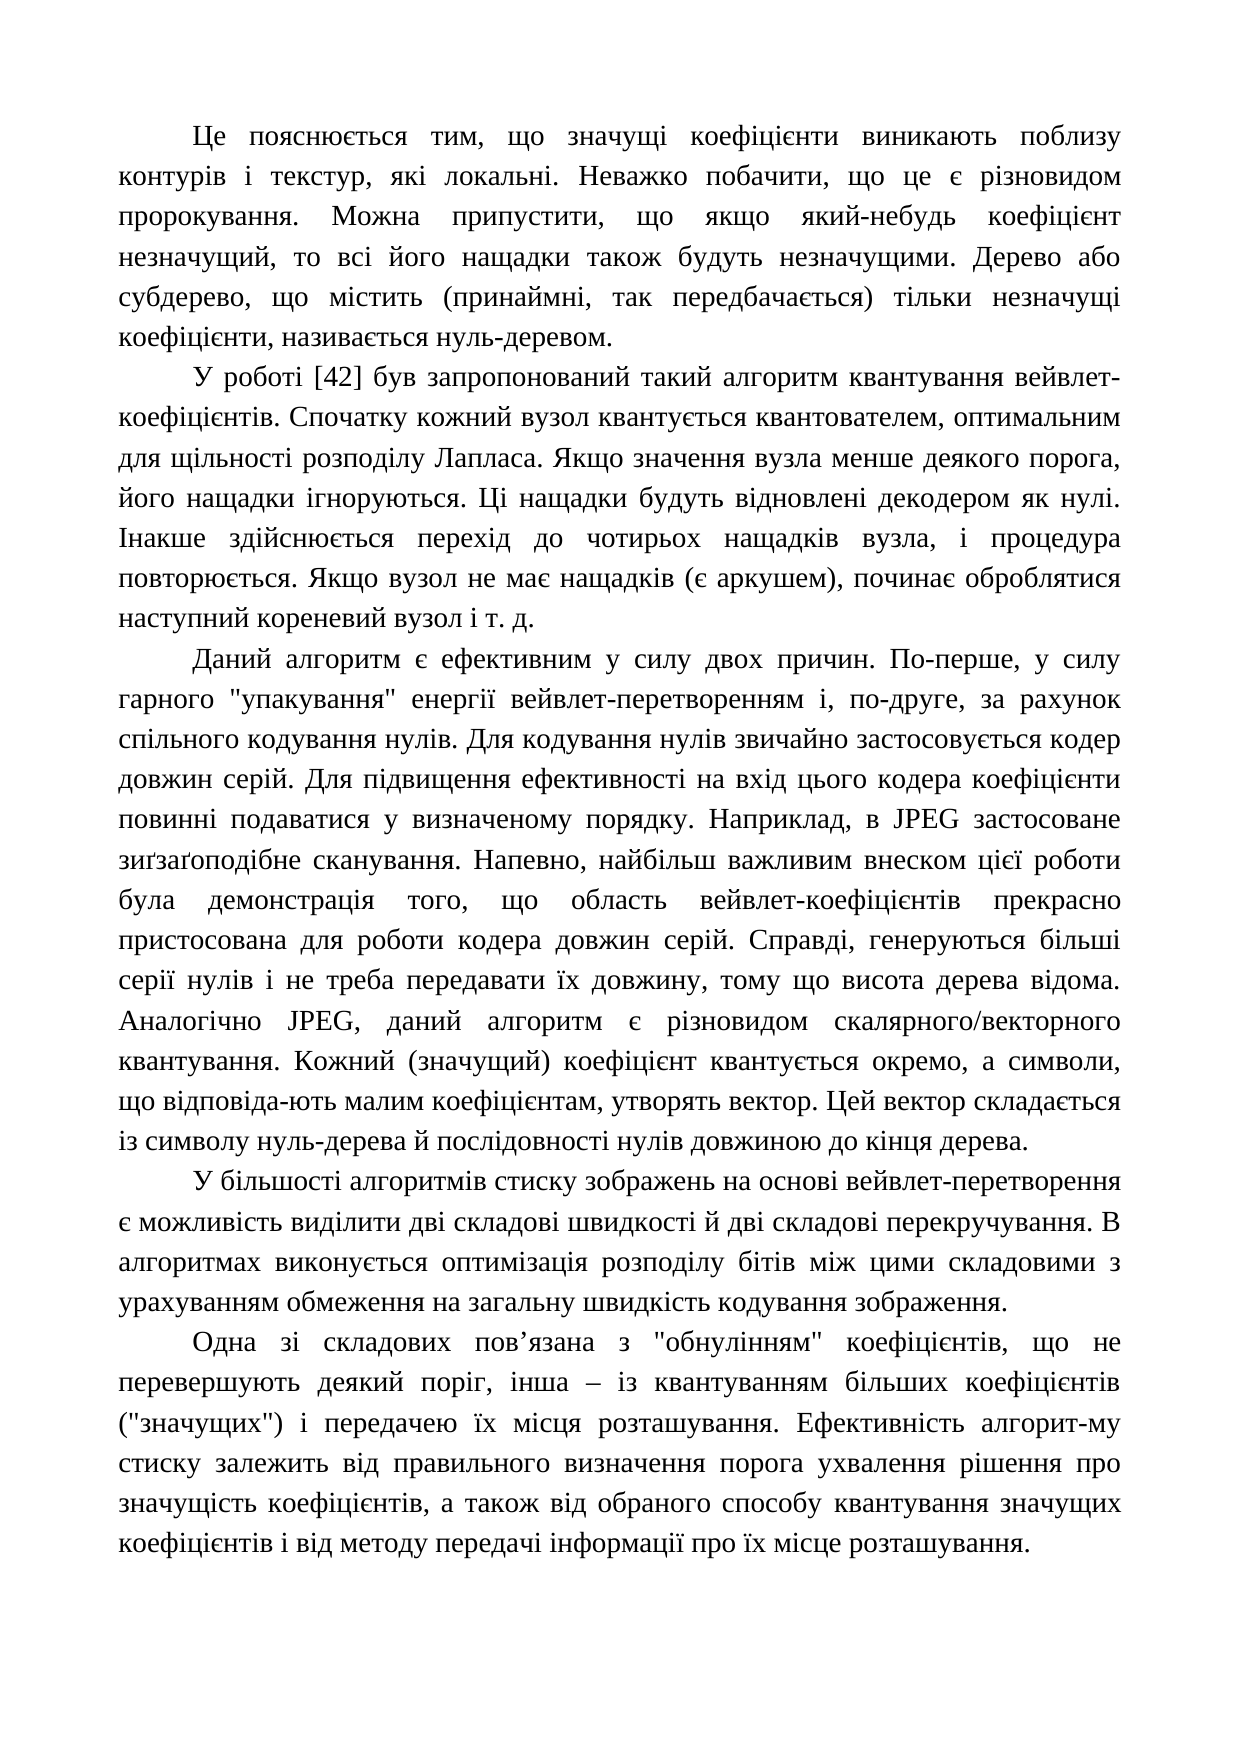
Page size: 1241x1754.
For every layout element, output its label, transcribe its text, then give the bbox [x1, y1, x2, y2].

text Одна зі складових пов’язана з "обнулінням" коефіцієнтів, що не перевершують деякий поріг, інша – із квантуванням більших коефіцієнтів ("значущих") і передачею їх місця розташування. Ефективність алгорит-му стиску залежить від правильного визначення порога ухвалення рішення про значущість коефіцієнтів, а також від обраного способу квантування значущих коефіцієнтів і від методу передачі інформації про їх місце розташування. [118, 1324, 1122, 1559]
text У роботі [42] був запропонований такий алгоритм квантування вейвлет-коефіцієнтів. Спочатку кожний вузол квантується квантователем, оптимальним для щільності розподілу Лапласа. Якщо значення вузла менше деякого порога, його нащадки ігноруються. Ці нащадки будуть відновлені декодером як нулі. Інакше здійснюється перехід до чотирьох нащадків вузла, і процедура повторюється. Якщо вузол не має нащадків (є аркушем), починає оброблятися наступний кореневий вузол і т. д. [118, 359, 1122, 634]
text Даний алгоритм є ефективним у силу двох причин. По-перше, у силу гарного "упакування" енергії вейвлет-перетворенням і, по-друге, за рахунок спільного кодування нулів. Для кодування нулів звичайно застосовується кодер довжин серій. Для підвищення ефективності на вхід цього кодера коефіцієнти повинні подаватися у визначеному порядку. Наприклад, в JPEG застосоване зиґзаґоподібне сканування. Напевно, найбільш важливим внеском цієї роботи була демонстрація того, що область вейвлет-коефіцієнтів прекрасно пристосована для роботи кодера довжин серій. Справді, генеруються більші серії нулів і не треба передавати їх довжину, тому що висота дерева відома. Аналогічно JPEG, даний алгоритм є різновидом скалярного/векторного квантування. Кожний (значущий) коефіцієнт квантується окремо, а символи, що відповіда-ють малим коефіцієнтам, утворять вектор. Цей вектор складається із символу нуль-дерева й послідовності нулів довжиною до кінця дерева. [118, 641, 1122, 1157]
text У більшості алгоритмів стиску зображень на основі вейвлет-перетворення є можливість виділити дві складові швидкості й дві складові перекручування. В алгоритмах виконується оптимізація розподілу бітів між цими складовими з урахуванням обмеження на загальну швидкість кодування зображення. [118, 1163, 1122, 1318]
text Це пояснюється тим, що значущі коефіцієнти виникають поблизу контурів і текстур, які локальні. Неважко побачити, що це є різновидом пророкування. Можна припустити, що якщо який-небудь коефіцієнт незначущий, то всі його нащадки також будуть незначущими. Дерево або субдерево, що містить (принаймні, так передбачається) тільки незначущі коефіцієнти, називається нуль-деревом. [118, 118, 1122, 353]
